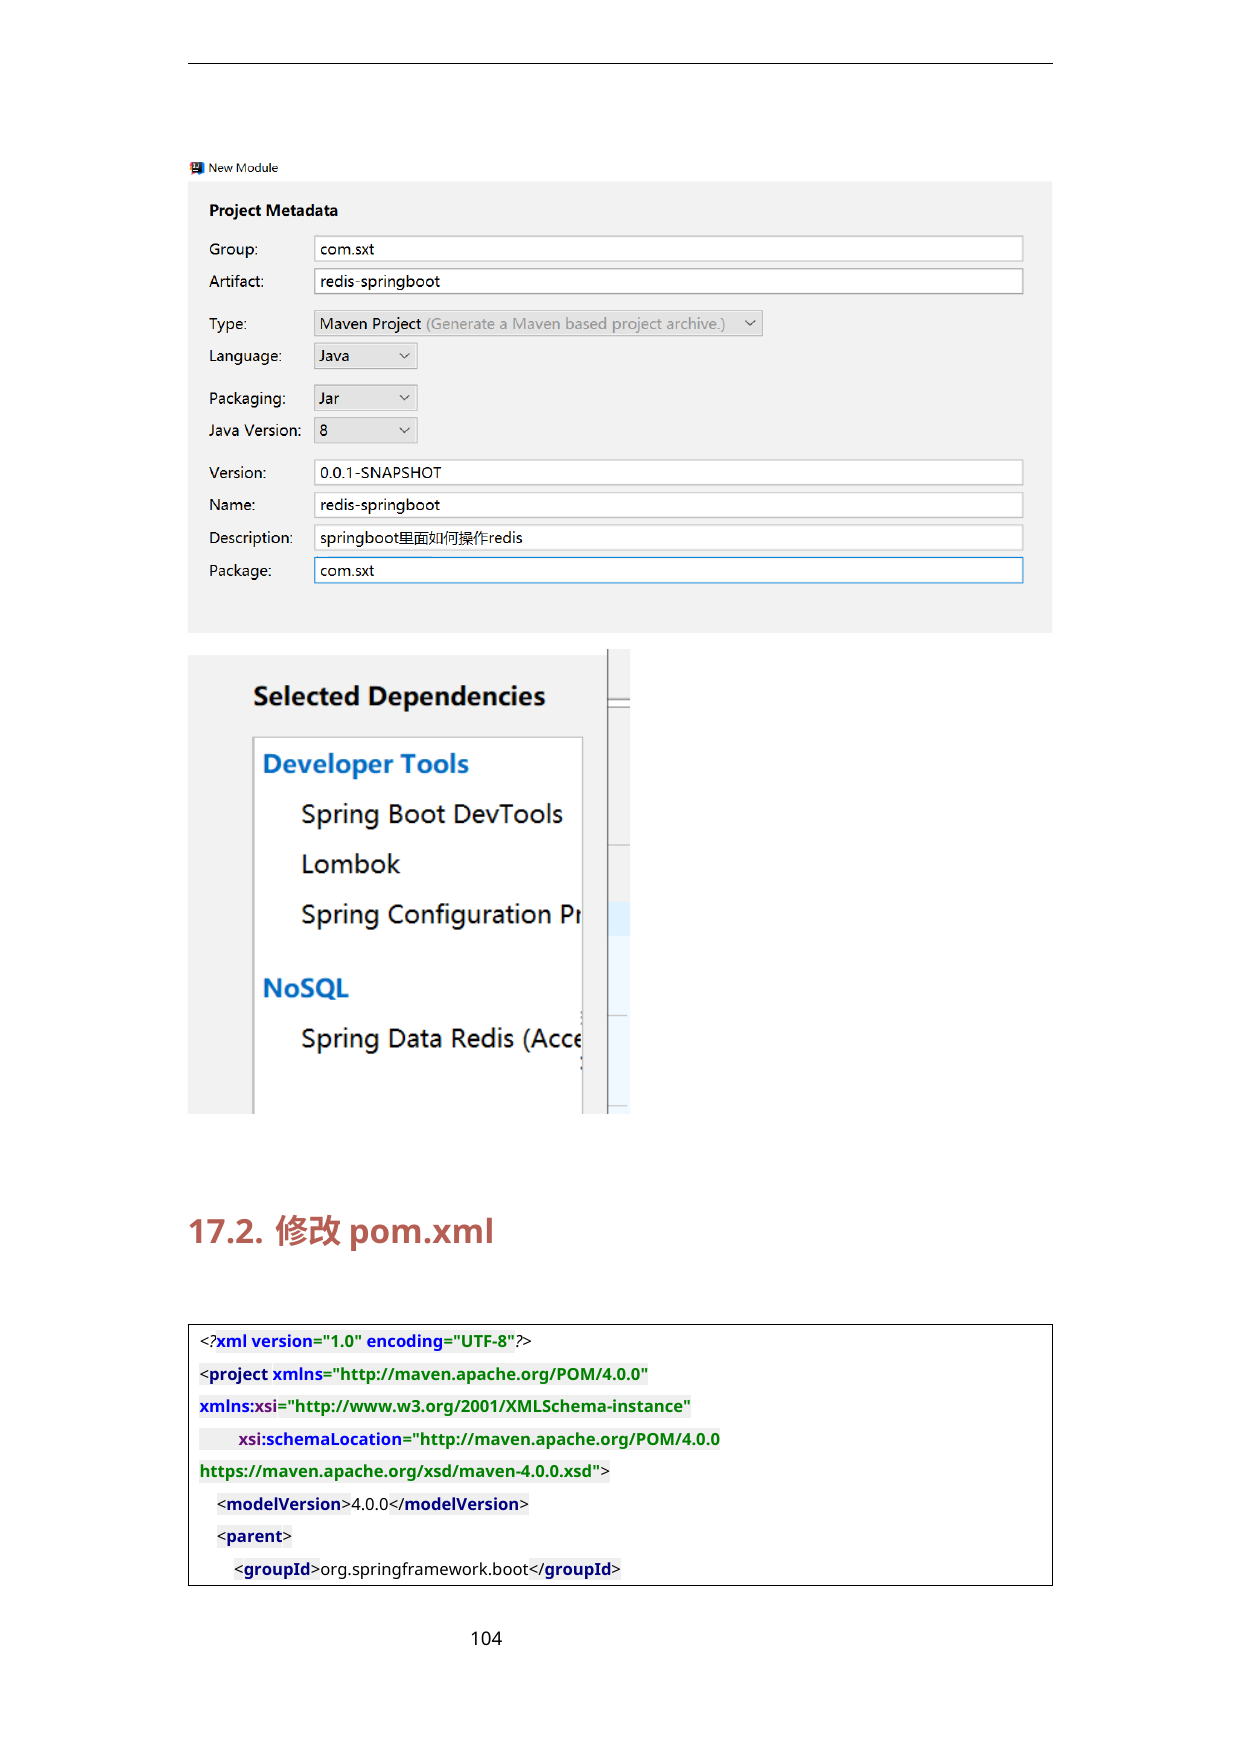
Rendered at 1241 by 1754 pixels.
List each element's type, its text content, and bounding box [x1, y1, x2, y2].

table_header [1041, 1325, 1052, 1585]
picture [187, 649, 630, 1114]
picture [187, 162, 1053, 633]
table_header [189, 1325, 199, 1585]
subtitle 修改pom.xml [187, 1197, 1053, 1262]
